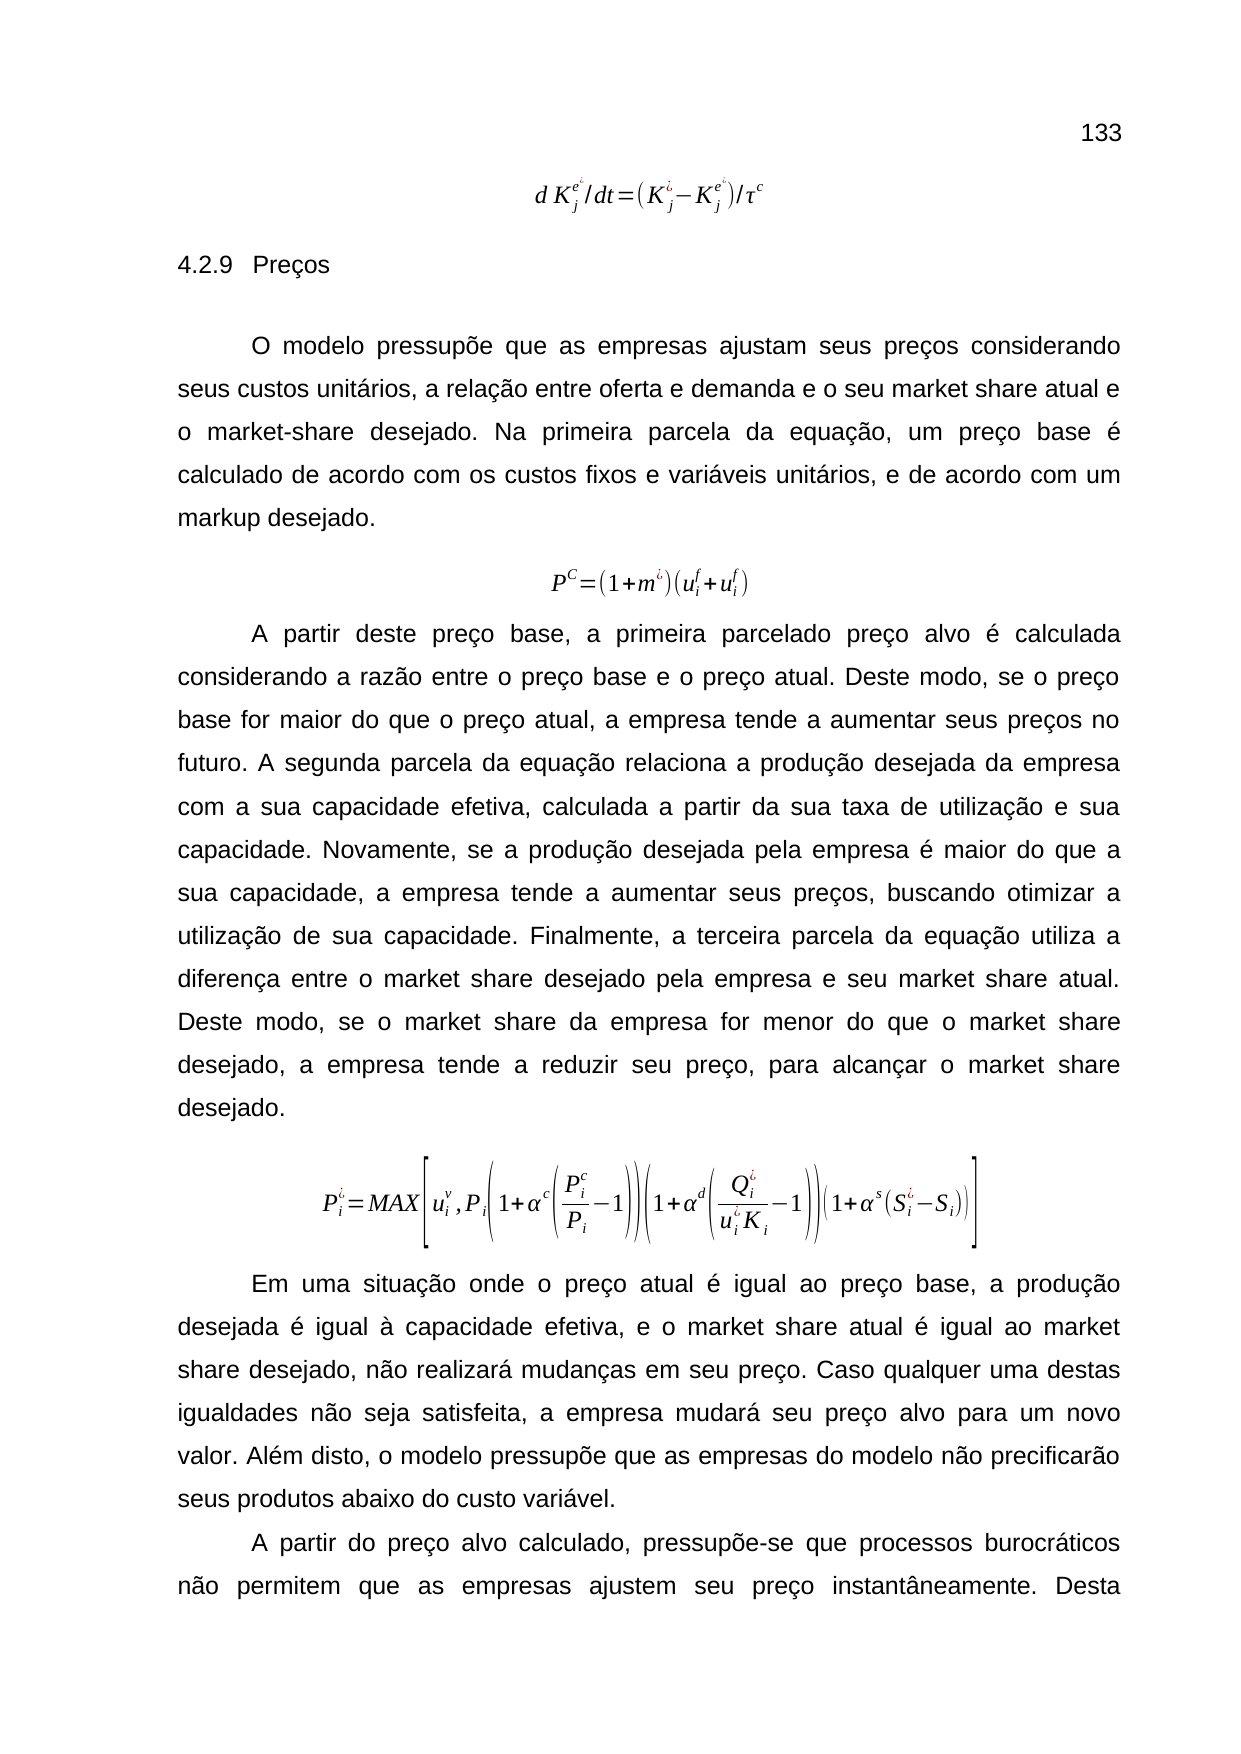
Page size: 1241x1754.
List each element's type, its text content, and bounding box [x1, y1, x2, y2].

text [177, 1527, 1122, 1599]
text Em uma situação onde o preço atual é igual ao preço base, a produção desejada é igual à capacidade efetiva, e o market share atual é igual ao market share desejado, não realizará mudanças em seu preço. Caso qualquer uma destas igualdades não seja satisfeita, a empresa mudará seu preço alvo para um novo valor. Além disto, o modelo pressupõe que as empresas do modelo não precificarão seus produtos abaixo do custo variável. [177, 1269, 1122, 1513]
subtitle Preços [177, 250, 1122, 279]
text A partir deste preço base, a primeira parcelado preço alvo é calculada considerando a razão entre o preço base e o preço atual. Deste modo, se o preço base for maior do que o preço atual, a empresa tende a aumentar seus preços no futuro. A segunda parcela da equação relaciona a produção desejada da empresa com a sua capacidade efetiva, calculada a partir da sua taxa de utilização e sua capacidade. Novamente, se a produção desejada pela empresa é maior do que a sua capacidade, a empresa tende a aumentar seus preços, buscando otimizar a utilização de sua capacidade. Finalmente, a terceira parcela da equação utiliza a diferença entre o market share desejado pela empresa e seu market share atual. Deste modo, se o market share da empresa for menor do que o market share desejado, a empresa tende a reduzir seu preço, para alcançar o market share desejado. [177, 619, 1122, 1122]
text O modelo pressupõe que as empresas ajustam seus preços considerando seus custos unitários, a relação entre oferta e demanda e o seu market share atual e o market-share desejado. Na primeira parcela da equação, um preço base é calculado de acordo com os custos fixos e variáveis unitários, e de acordo com um markup desejado. [177, 331, 1122, 532]
